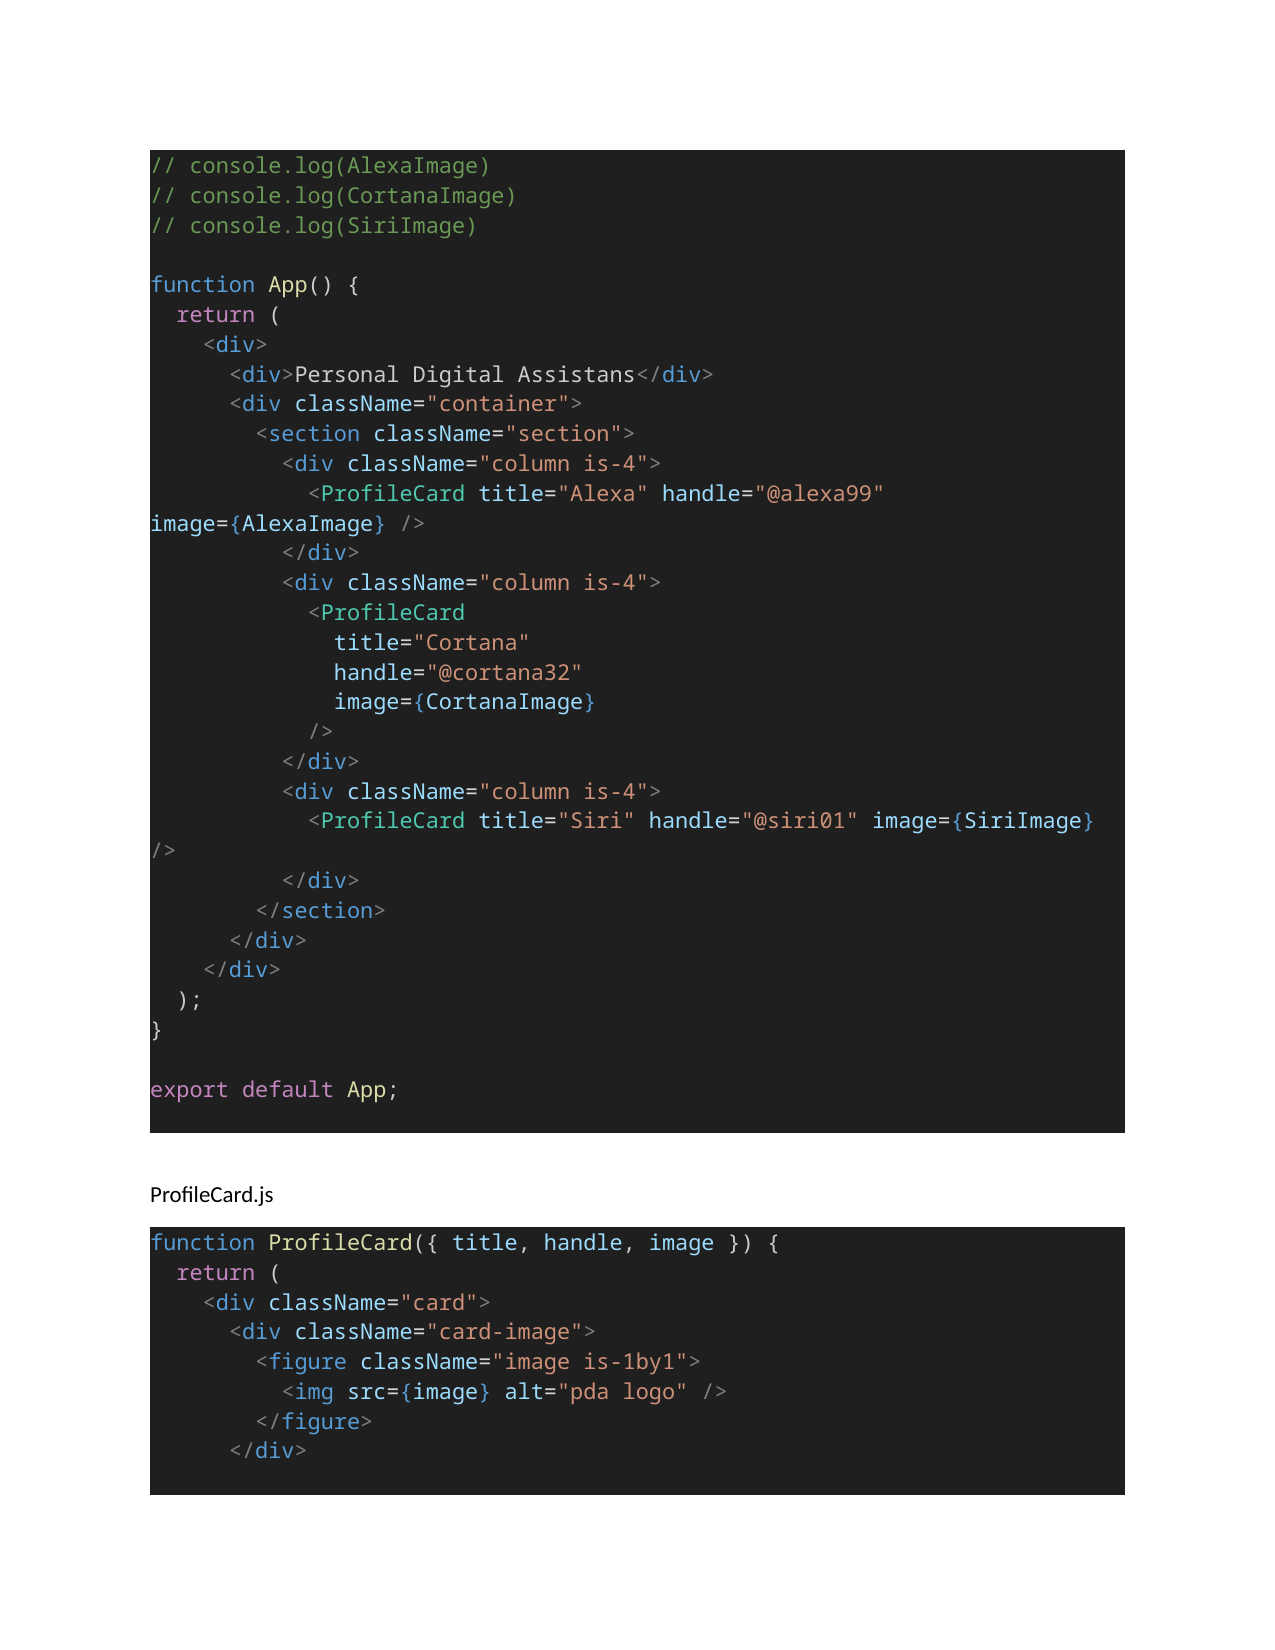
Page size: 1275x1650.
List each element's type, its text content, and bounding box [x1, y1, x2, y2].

text <ProfileCard title="Alexa" handle="@alexa99" image={AlexaImage} /> [150, 478, 1125, 537]
text <ProfileCard title="Siri" handle="@siri01" image={SiriImage} /> [150, 805, 1125, 865]
text ProfileCard.js [150, 1180, 1125, 1208]
text <div>Personal Digital Assistans</div> [150, 358, 1125, 388]
text } [150, 1014, 1125, 1044]
text return ( [150, 1257, 1125, 1286]
text <section className="section"> [150, 418, 1125, 448]
text </div> [150, 537, 1125, 567]
text function ProfileCard({ title, handle, image }) { [150, 1227, 1125, 1257]
text handle="@cortana32" [150, 656, 1125, 686]
text export default App; [150, 1073, 1125, 1103]
text function App() { [150, 269, 1125, 299]
text </section> [150, 895, 1125, 924]
text </div> [150, 865, 1125, 895]
text </div> [150, 746, 1125, 776]
text <div className="card"> [150, 1286, 1125, 1316]
text <div className="column is-4"> [150, 567, 1125, 597]
text <div> [150, 329, 1125, 358]
text <figure className="image is-1by1"> [150, 1346, 1125, 1376]
text // console.log(CortanaImage) [150, 180, 1125, 209]
text <div className="column is-4"> [150, 448, 1125, 478]
text <img src={image} alt="pda logo" /> [150, 1376, 1125, 1406]
text </div> [150, 924, 1125, 954]
text <div className="column is-4"> [150, 776, 1125, 805]
text ); [150, 984, 1125, 1014]
text // console.log(AlexaImage) [150, 150, 1125, 180]
text image={CortanaImage} [150, 686, 1125, 716]
text <div className="container"> [150, 388, 1125, 418]
text <div className="card-image"> [150, 1316, 1125, 1346]
text // console.log(SiriImage) [150, 209, 1125, 239]
text </figure> [150, 1406, 1125, 1435]
text </div> [150, 954, 1125, 984]
text <ProfileCard [150, 597, 1125, 627]
text </div> [150, 1435, 1125, 1465]
text title="Cortana" [150, 627, 1125, 656]
text return ( [150, 299, 1125, 329]
text /> [150, 716, 1125, 746]
